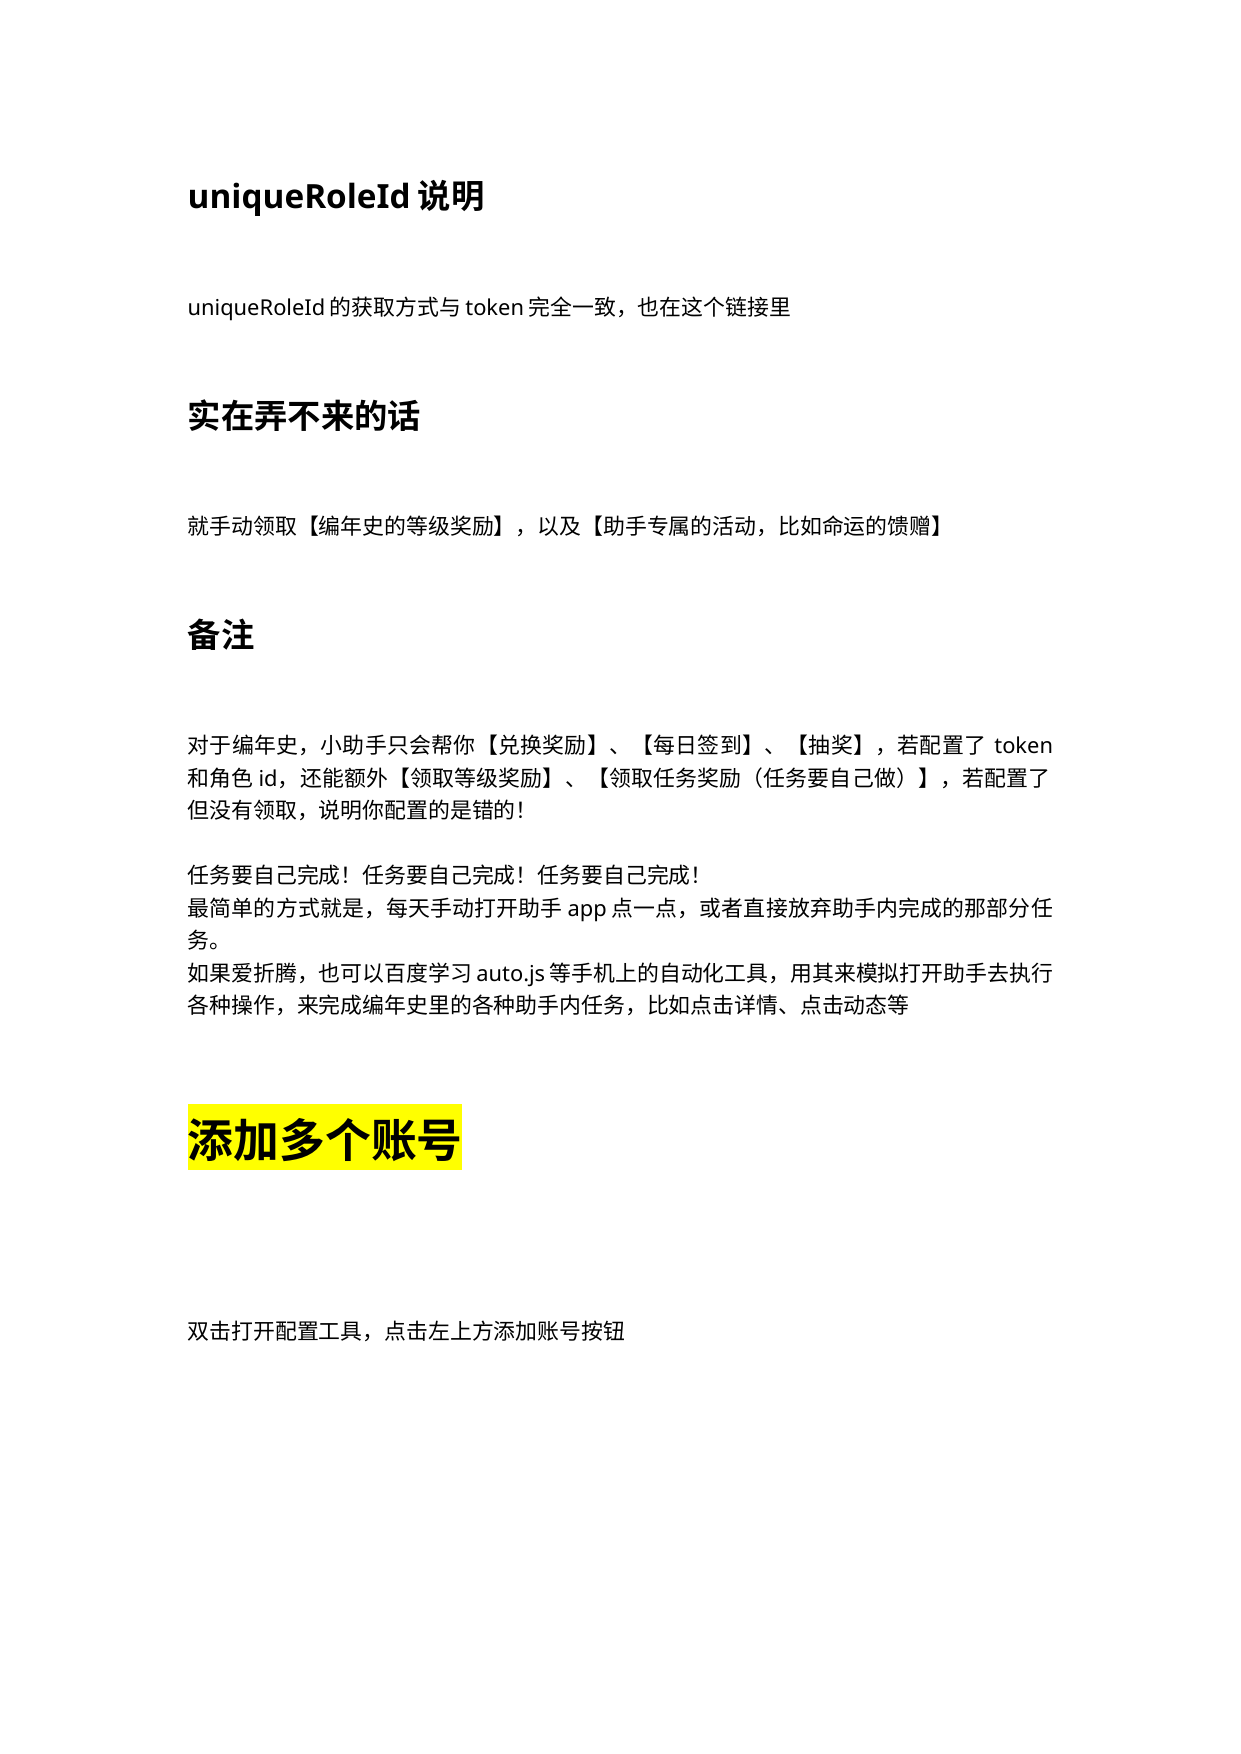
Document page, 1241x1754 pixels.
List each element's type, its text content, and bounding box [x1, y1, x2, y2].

text uniqueRoleId的获取方式与token完全一致，也在这个链接里 [187, 289, 1053, 354]
text 就手动领取【编年史的等级奖励】，以及【助手专属的活动，比如命运的馈赠】 [187, 509, 1053, 574]
text 双击打开配置工具，点击左上方添加账号按钮 [187, 1314, 1053, 1346]
subtitle uniqueRoleId说明 [187, 162, 1053, 227]
subtitle 实在弄不来的话 [187, 381, 1053, 446]
subtitle 添加多个账号 [187, 1088, 1053, 1186]
subtitle 备注 [187, 601, 1053, 666]
text 对于编年史，小助手只会帮你【兑换奖励】、【每日签到】、【抽奖】，若配置了token和角色id，还能额外【领取等级奖励】、【领取任务奖励（任务要自己做）】，若配置了但没有领取，说明你配置的是错的！ 任务要自己完成！任务要自己完成！任务要自己完成！ 最简单的方式就是，每天手动打开助手app点一点，或者直接放弃助手内完成的那部分任务。 如果爱折腾，也可以百度学习auto.js等手机上的自动化工具，用其来模拟打开助手去执行各种操作，来完成编年史里的各种助手内任务，比如点击详情、点击动态等 [187, 728, 1053, 1053]
